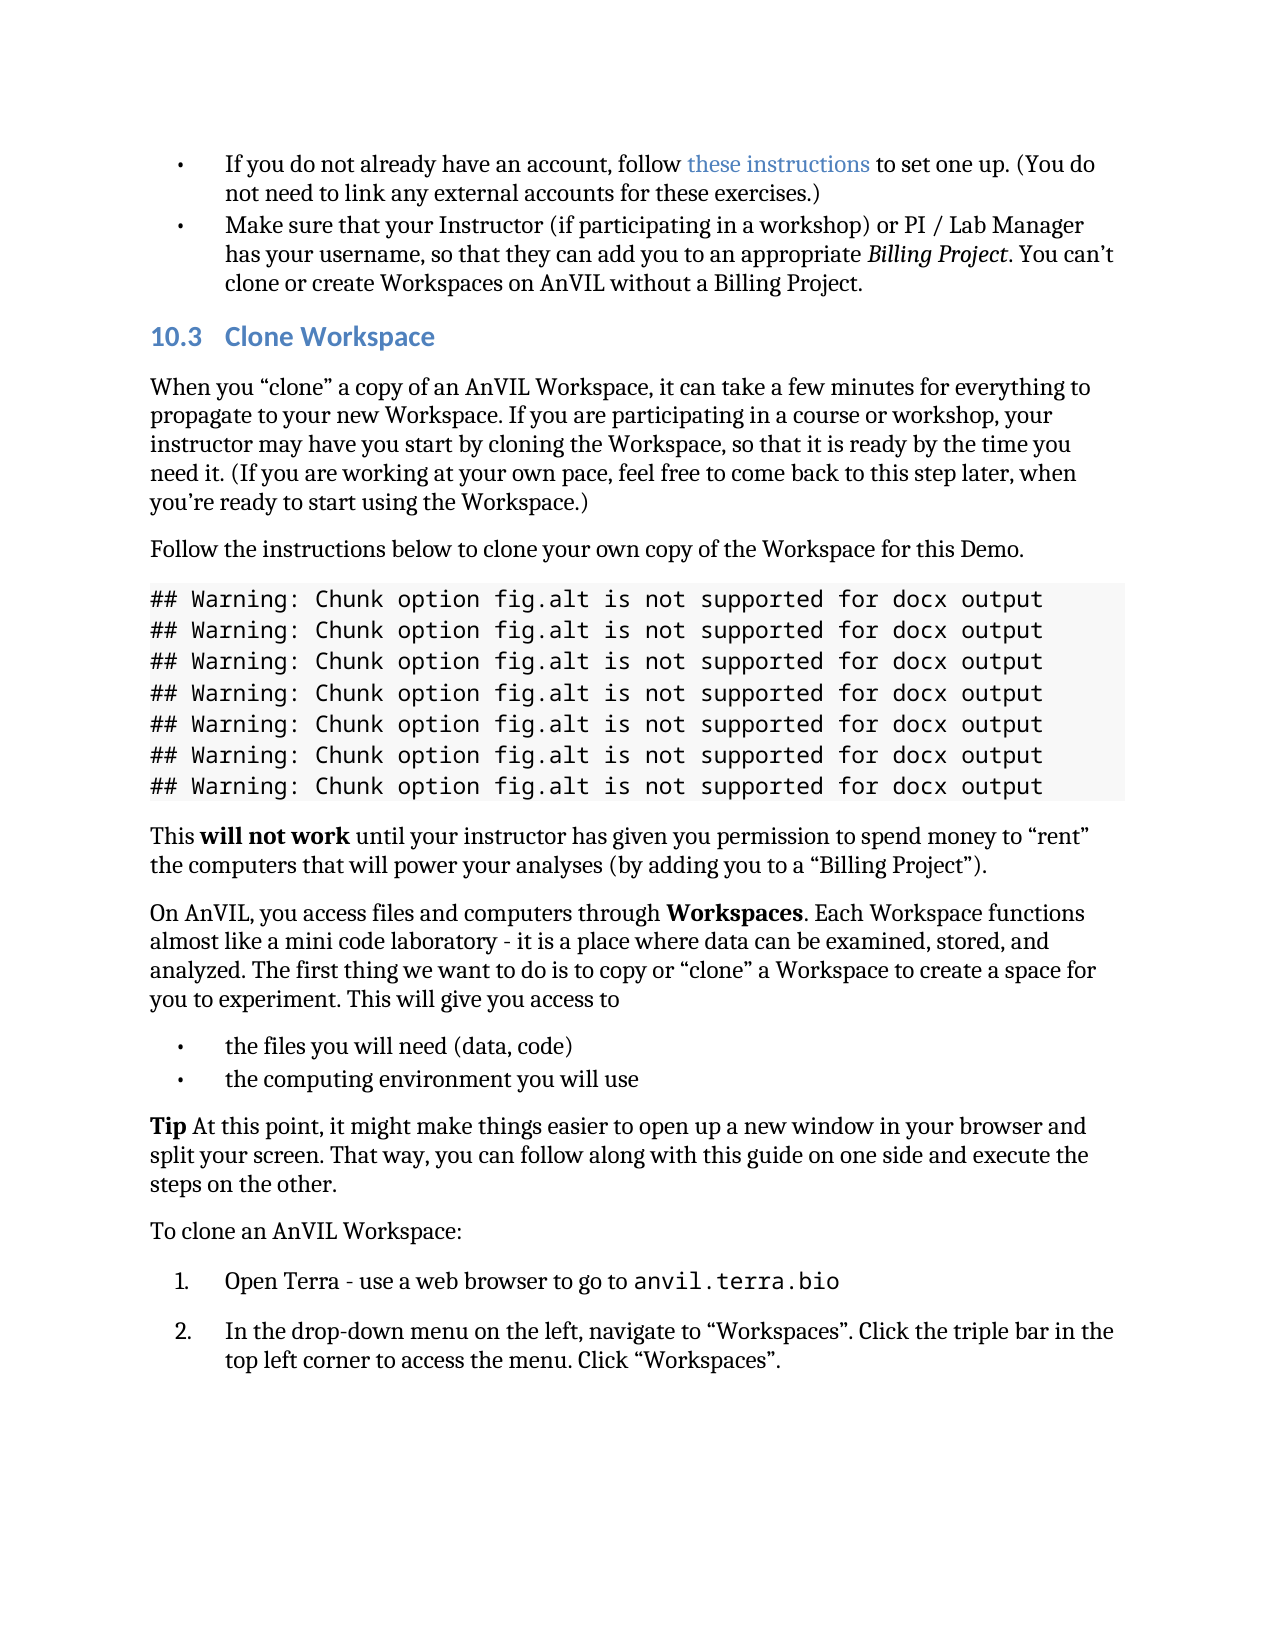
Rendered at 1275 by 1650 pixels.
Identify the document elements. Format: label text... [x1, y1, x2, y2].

text Tip At this point, it might make things easier to open up a new window in your browser and split your screen. That way, you can follow along with this guide on one side and execute the steps on the other. [150, 1112, 1125, 1198]
text On AnVIL, you access files and computers through Workspaces. Each Workspace functions almost like a mini code laboratory - it is a place where data can be examined, stored, and analyzed. The first thing we want to do is to copy or “clone” a Workspace to create a space for you to experiment. This will give you access to [150, 898, 1125, 1013]
list If you do not already have an account, follow these instructions to set one up. (You do not need to link any external accounts for these exercises.) [175, 150, 1125, 207]
text This will not work until your instructor has given you permission to spend money to “rent” the computers that will power your analyses (by adding you to a “Billing Project”). [150, 822, 1125, 880]
list Open Terra - use a web browser to go to anvil.terra.bio [175, 1265, 1125, 1296]
subtitle 10.3 Clone Workspace [150, 318, 1125, 354]
list In the drop-down menu on the left, navigate to “Workspaces”. Click the triple bar in the top left corner to access the menu. Click “Workspaces”. [175, 1317, 1125, 1374]
list the computing environment you will use [175, 1065, 1125, 1093]
text When you “clone” a copy of an AnVIL Workspace, it can take a few minutes for everything to propagate to your new Workspace. If you are participating in a course or workshop, your instructor may have you start by cloning the Workspace, so that it is ready by the time you need it. (If you are working at your own pace, feel free to come back to this step later, when you’re ready to start using the Workspace.) [150, 373, 1125, 516]
text To clone an AnVIL Workspace: [150, 1217, 1125, 1246]
list the files you will need (data, code) [175, 1032, 1125, 1061]
list Make sure that your Instructor (if participating in a workshop) or PI / Lab Manager has your username, so that they can add you to an appropriate Billing Project. You can’t clone or create Workspaces on AnVIL without a Billing Project. [175, 211, 1125, 297]
text Follow the instructions below to clone your own copy of the Workspace for this Demo. [150, 535, 1125, 564]
text ## Warning: Chunk option fig.alt is not supported for docx output ## Warning: Chunk option fig.alt is not supported for docx output ## Warning: Chunk option fig.alt is not supported for docx output ## Warning: Chunk option fig.alt is not supported for docx output ## Warning: Chunk option fig.alt is not supported for docx output ## Warning: Chunk option fig.alt is not supported for docx output ## Warning: Chunk option fig.alt is not supported for docx output [150, 583, 1125, 801]
